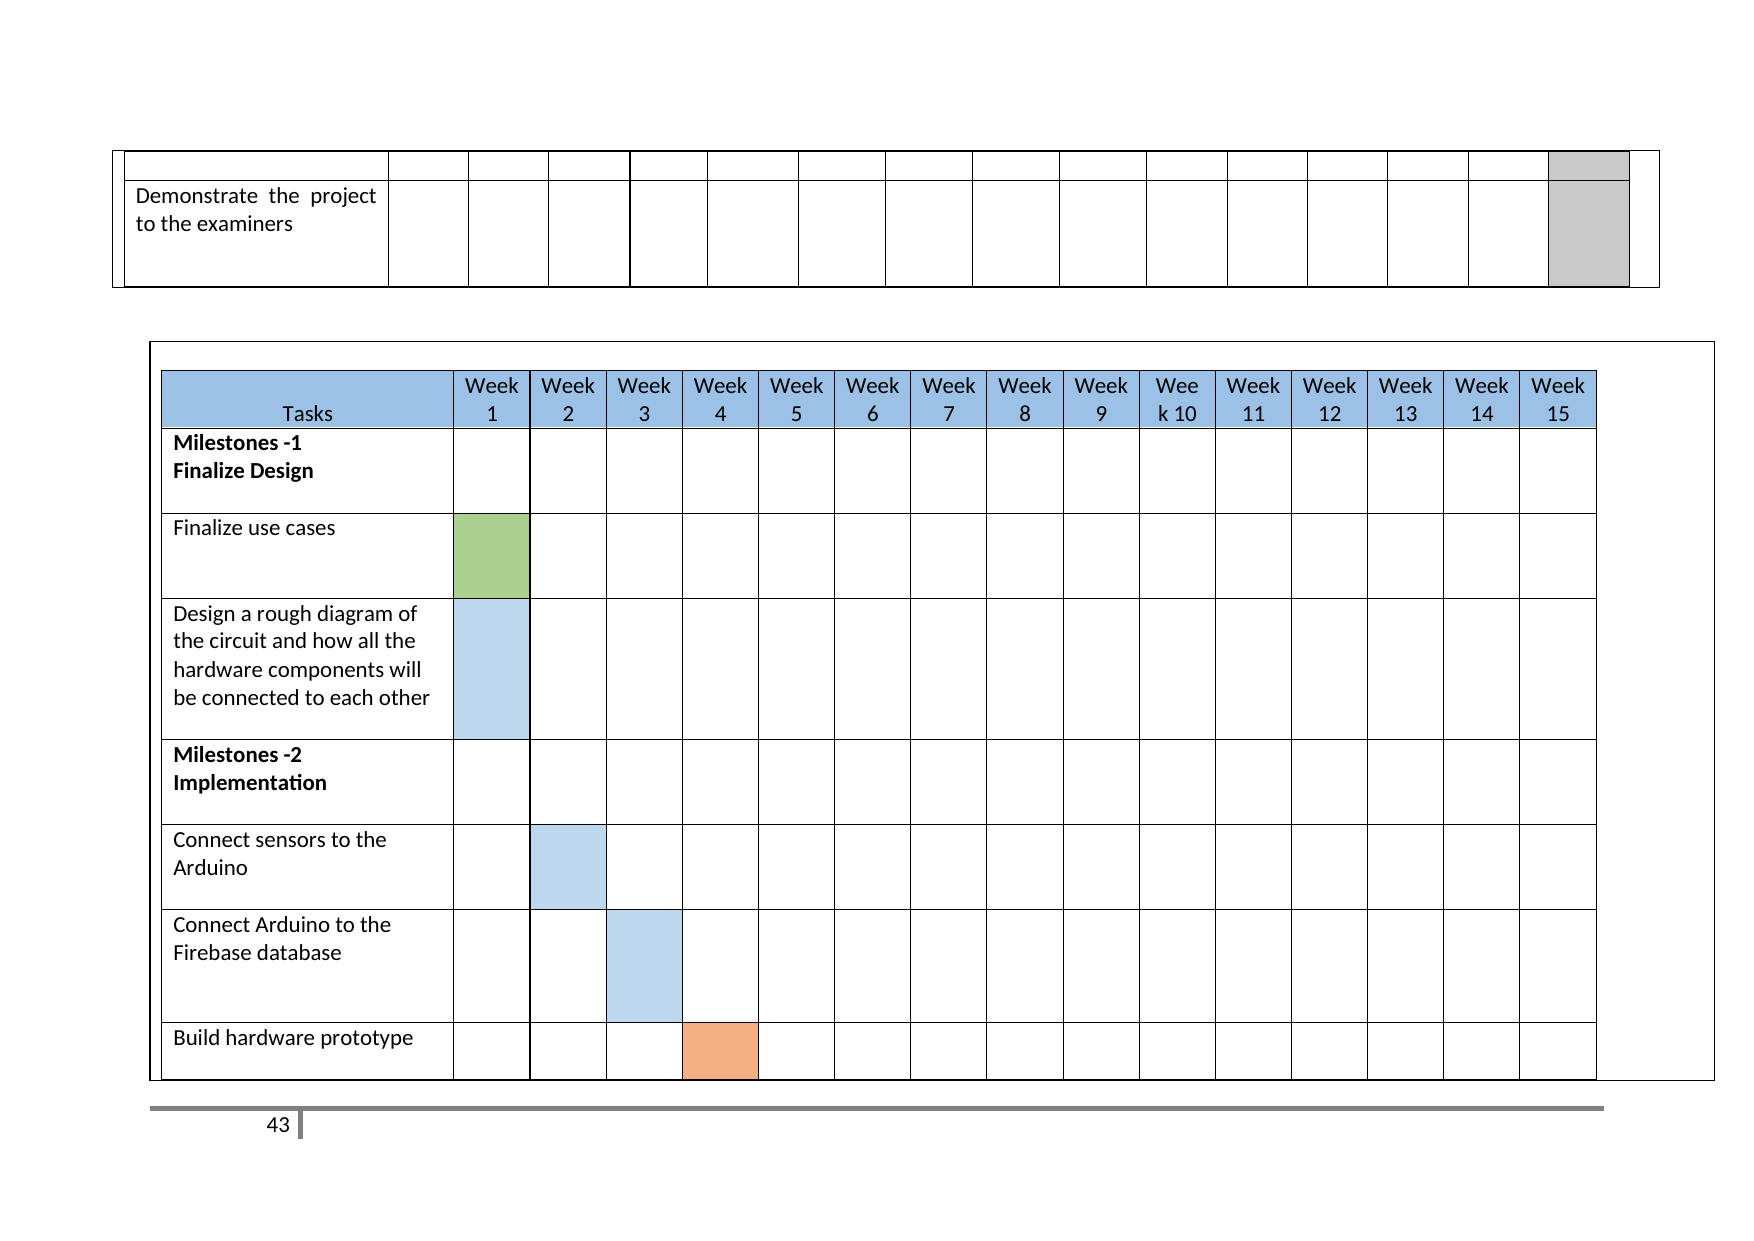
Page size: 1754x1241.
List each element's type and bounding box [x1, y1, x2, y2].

table_header [799, 181, 885, 286]
table_header [631, 181, 707, 286]
table_header [125, 152, 388, 180]
table_header [973, 181, 1059, 286]
table_header [1469, 152, 1548, 180]
table_header [389, 152, 468, 180]
table_header [886, 181, 972, 286]
table_header [549, 152, 629, 180]
table_header [708, 181, 798, 286]
table_header [973, 152, 1059, 180]
table_header [1147, 181, 1227, 286]
table_header [1388, 181, 1468, 286]
table_header [469, 152, 548, 180]
table_header [549, 181, 629, 286]
table_header [469, 181, 548, 286]
table_header [1228, 152, 1307, 180]
table_header [1308, 152, 1387, 180]
table_header [1060, 152, 1146, 180]
table_header [708, 152, 798, 180]
table_header [1147, 152, 1227, 180]
table_header [113, 151, 124, 287]
table_header [151, 342, 1714, 1080]
table_header [799, 152, 885, 180]
table_header [1388, 152, 1468, 180]
table_header [1308, 181, 1387, 286]
table_header [1060, 181, 1146, 286]
table_header [631, 152, 707, 180]
table_header [1630, 151, 1659, 287]
table_header [125, 181, 388, 286]
table_header [389, 181, 468, 286]
table_header [886, 152, 972, 180]
table_header [1228, 181, 1307, 286]
table_header [1469, 181, 1548, 286]
